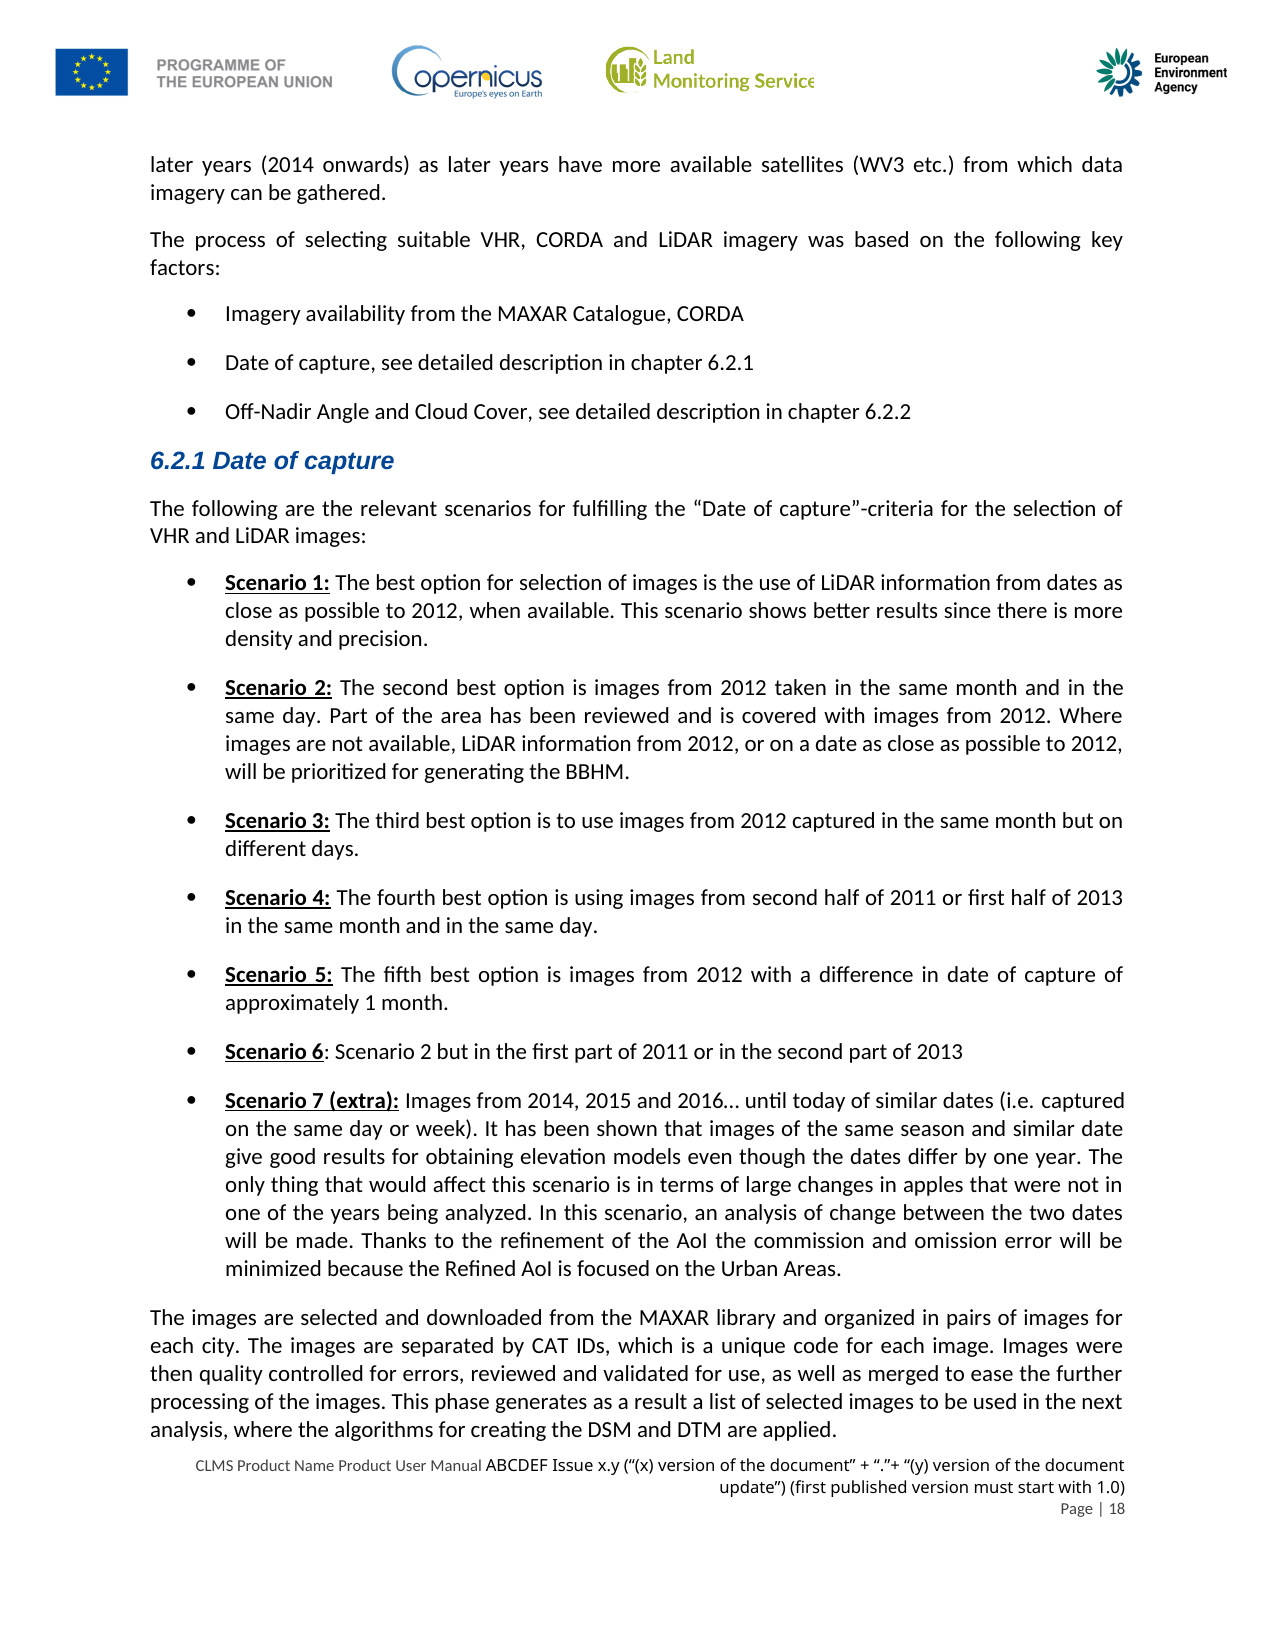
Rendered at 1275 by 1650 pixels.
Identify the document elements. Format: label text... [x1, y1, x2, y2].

list Date of capture, see detailed description in chapter 6.2.1 [187, 348, 1125, 376]
list Scenario 5: The fifth best option is images from 2012 with a difference in date of capture of approximately 1 month. [187, 960, 1125, 1016]
list Scenario 2: The second best option is images from 2012 taken in the same month and in the same day. Part of the area has been reviewed and is covered with images from 2012. Where images are not available, LiDAR information from 2012, or on a date as close as possible to 2012, will be prioritized for generating the BBHM. [187, 673, 1125, 785]
list Scenario 6: Scenario 2 but in the first part of 2011 or in the second part of 2013 [187, 1037, 1125, 1065]
subtitle 6.2.1 Date of capture [150, 446, 1125, 475]
text The process of selecting suitable VHR, CORDA and LiDAR imagery was based on the following key factors: [150, 225, 1125, 281]
list Scenario 7 (extra): Images from 2014, 2015 and 2016… until today of similar dates (i.e. captured on the same day or week). It has been shown that images of the same season and similar date give good results for obtaining elevation models even though the dates differ by one year. The only thing that would affect this scenario is in terms of large changes in apples that were not in one of the years being analyzed. In this scenario, an analysis of change between the two dates will be made. Thanks to the refinement of the AoI the commission and omission error will be minimized because the Refined AoI is focused on the Urban Areas. [187, 1086, 1125, 1282]
list Scenario 1: The best option for selection of images is the use of LiDAR information from dates as close as possible to 2012, when available. This scenario shows better results since there is more density and precision. [187, 568, 1125, 652]
text The following are the relevant scenarios for fulfilling the “Date of capture”-criteria for the selection of VHR and LiDAR images: [150, 494, 1125, 550]
picture [1094, 46, 1228, 97]
list Imagery availability from the MAXAR Catalogue, CORDA [187, 299, 1125, 328]
list Scenario 3: The third best option is to use images from 2012 captured in the same month but on different days. [187, 806, 1125, 862]
list Off-Nadir Angle and Cloud Cover, see detailed description in chapter 6.2.2 [187, 397, 1125, 425]
picture [371, 15, 560, 130]
picture [29, 21, 351, 124]
text The images are selected and downloaded from the MAXAR library and organized in pairs of images for each city. The images are separated by CAT IDs, which is a unique code for each image. Images were then quality controlled for errors, reviewed and validated for use, as well as merged to ease the further processing of the images. This phase generates as a result a list of selected images to be used in the next analysis, where the algorithms for creating the DSM and DTM are applied. [150, 1303, 1125, 1443]
list Scenario 4: The fourth best option is using images from second half of 2011 or first half of 2013 in the same month and in the same day. [187, 883, 1125, 939]
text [150, 150, 1125, 206]
picture [605, 46, 814, 93]
